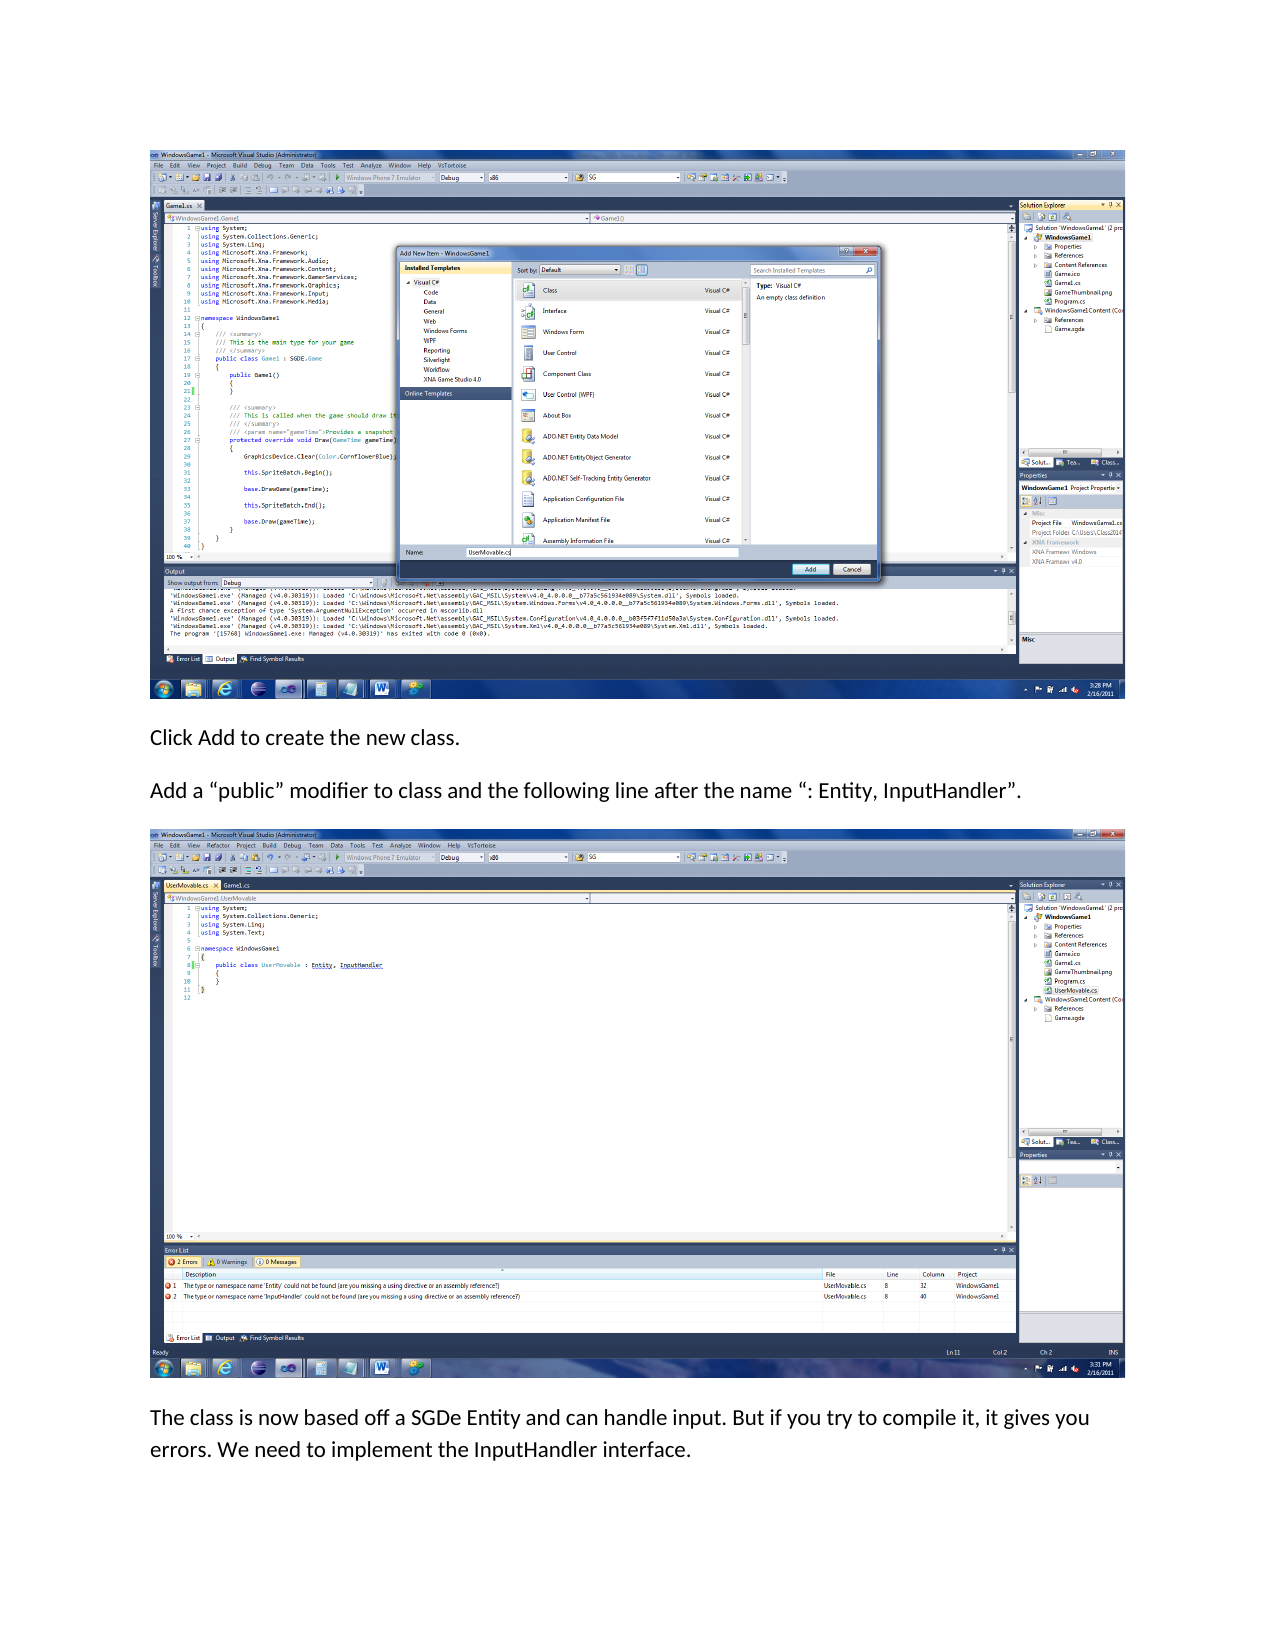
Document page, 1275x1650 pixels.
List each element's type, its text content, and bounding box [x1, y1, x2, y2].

text Add a “public” modifier to class and the following line after the name “: Entity, InputHandler”. [150, 776, 1125, 804]
picture [150, 150, 1125, 699]
picture [150, 829, 1125, 1378]
text The class is now based off a SGDe Entity and can handle input. But if you try to compile it, it gives you errors. We need to implement the InputHandler interface. [150, 1403, 1125, 1463]
text Click Add to create the new class. [150, 723, 1125, 751]
